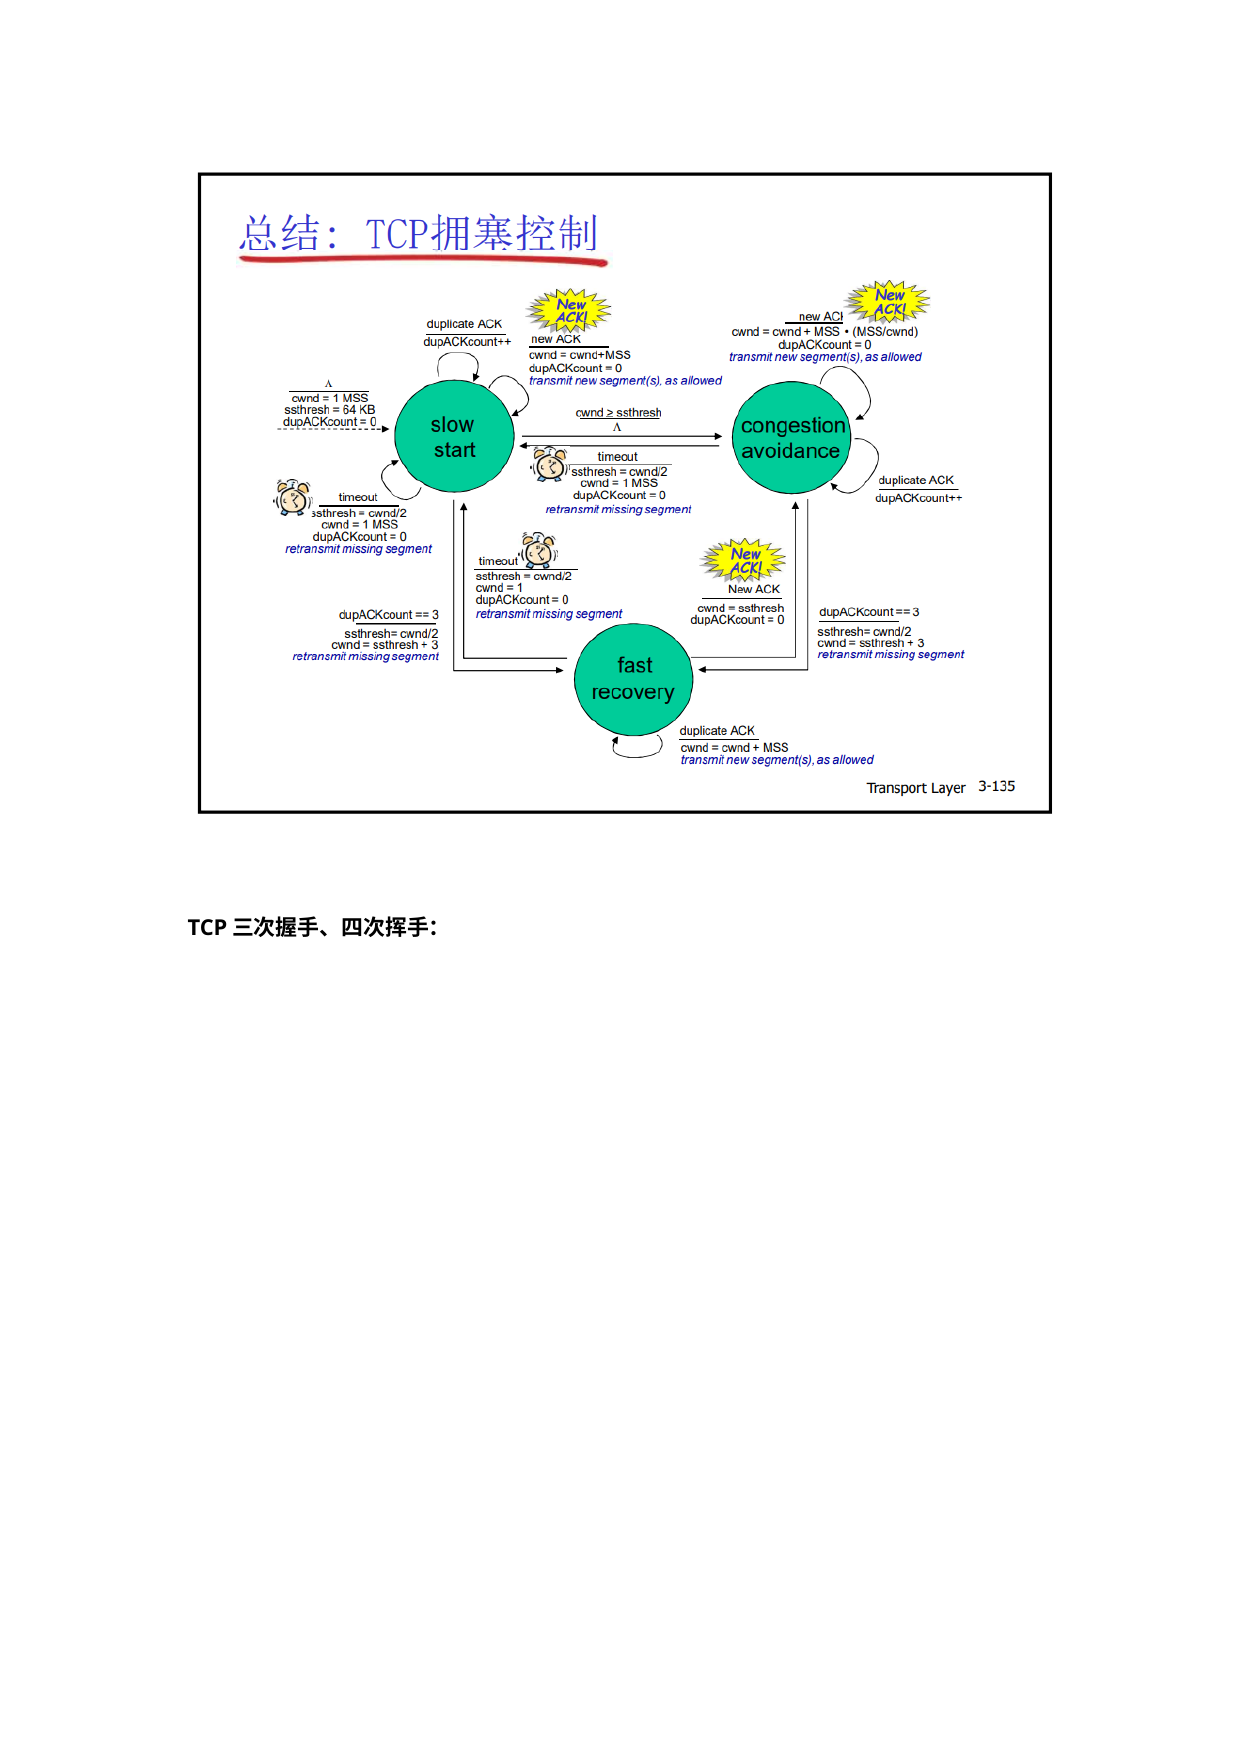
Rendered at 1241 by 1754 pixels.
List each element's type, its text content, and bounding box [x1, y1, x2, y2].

text TCP三次握手、四次挥手： [187, 909, 1053, 942]
picture [187, 162, 1053, 817]
